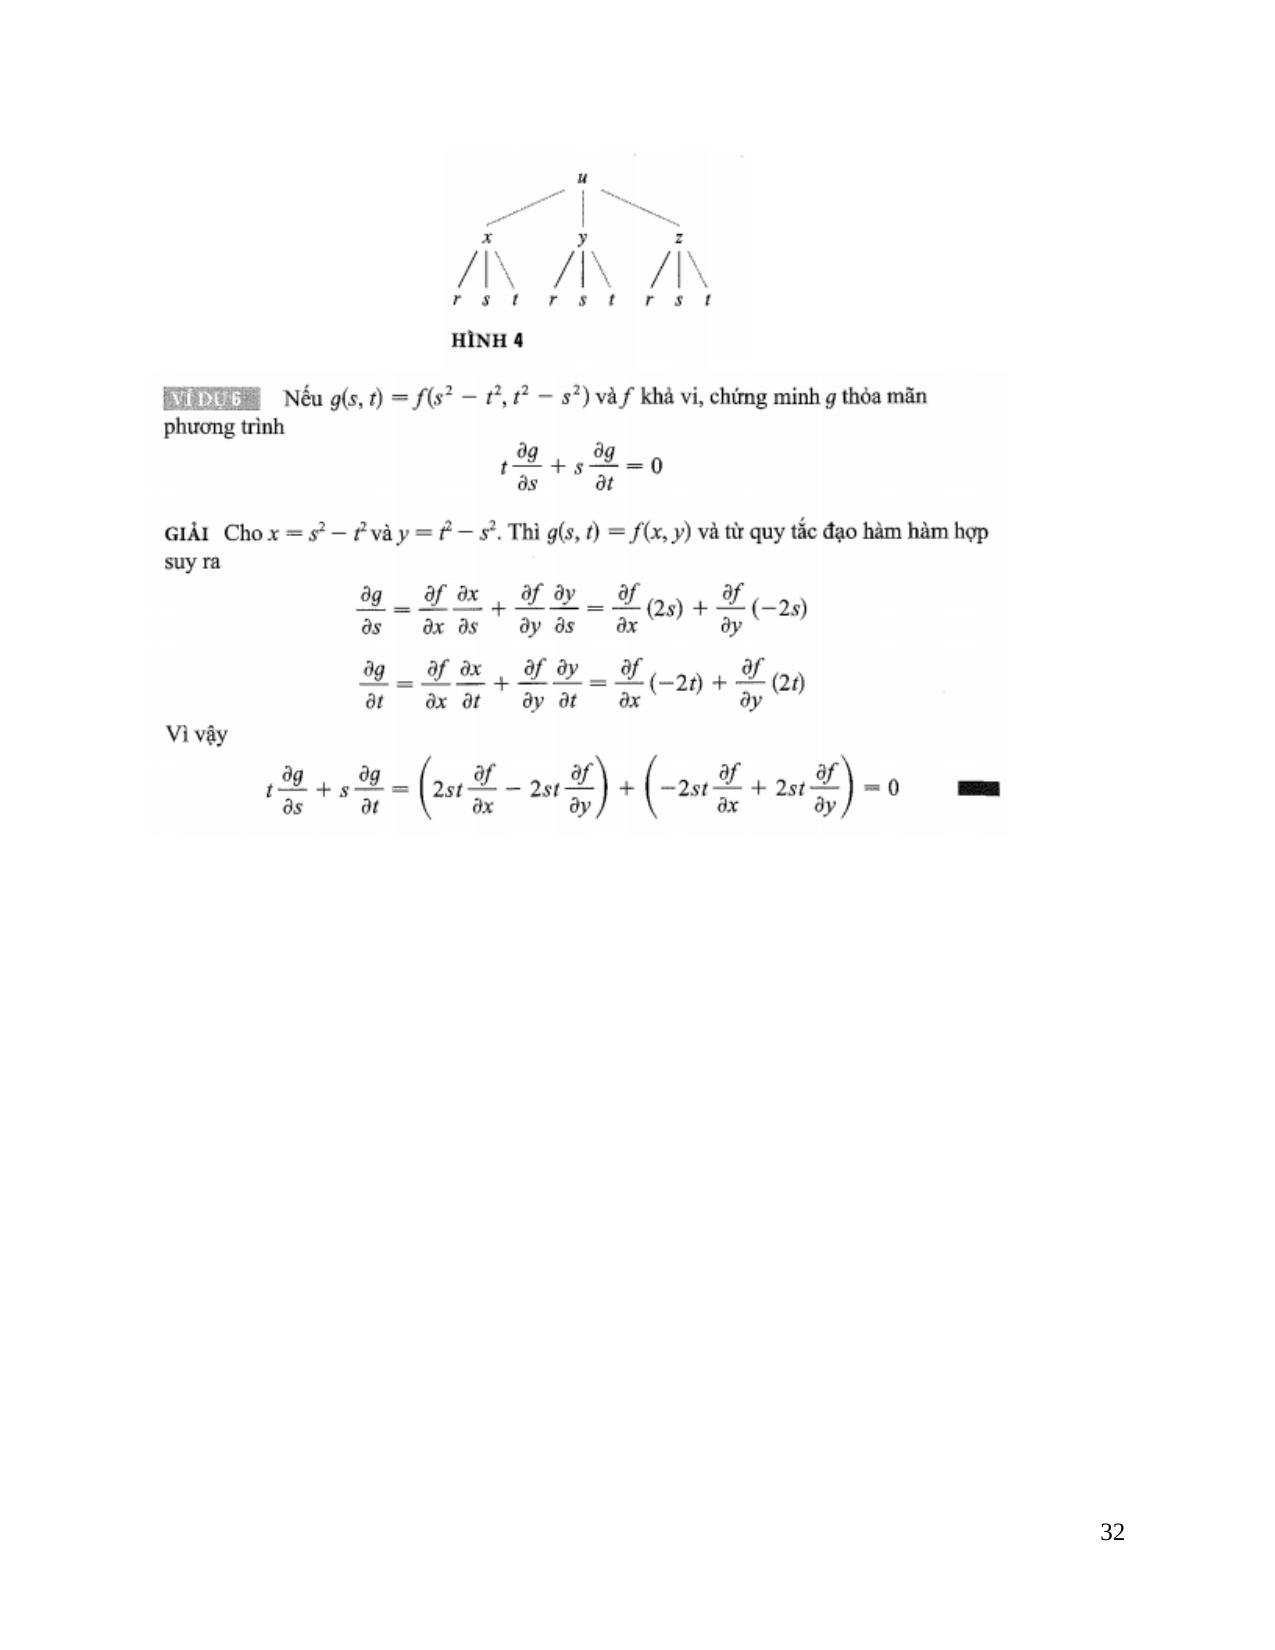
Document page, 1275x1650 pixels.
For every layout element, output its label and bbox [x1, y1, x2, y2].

picture [150, 150, 1008, 835]
